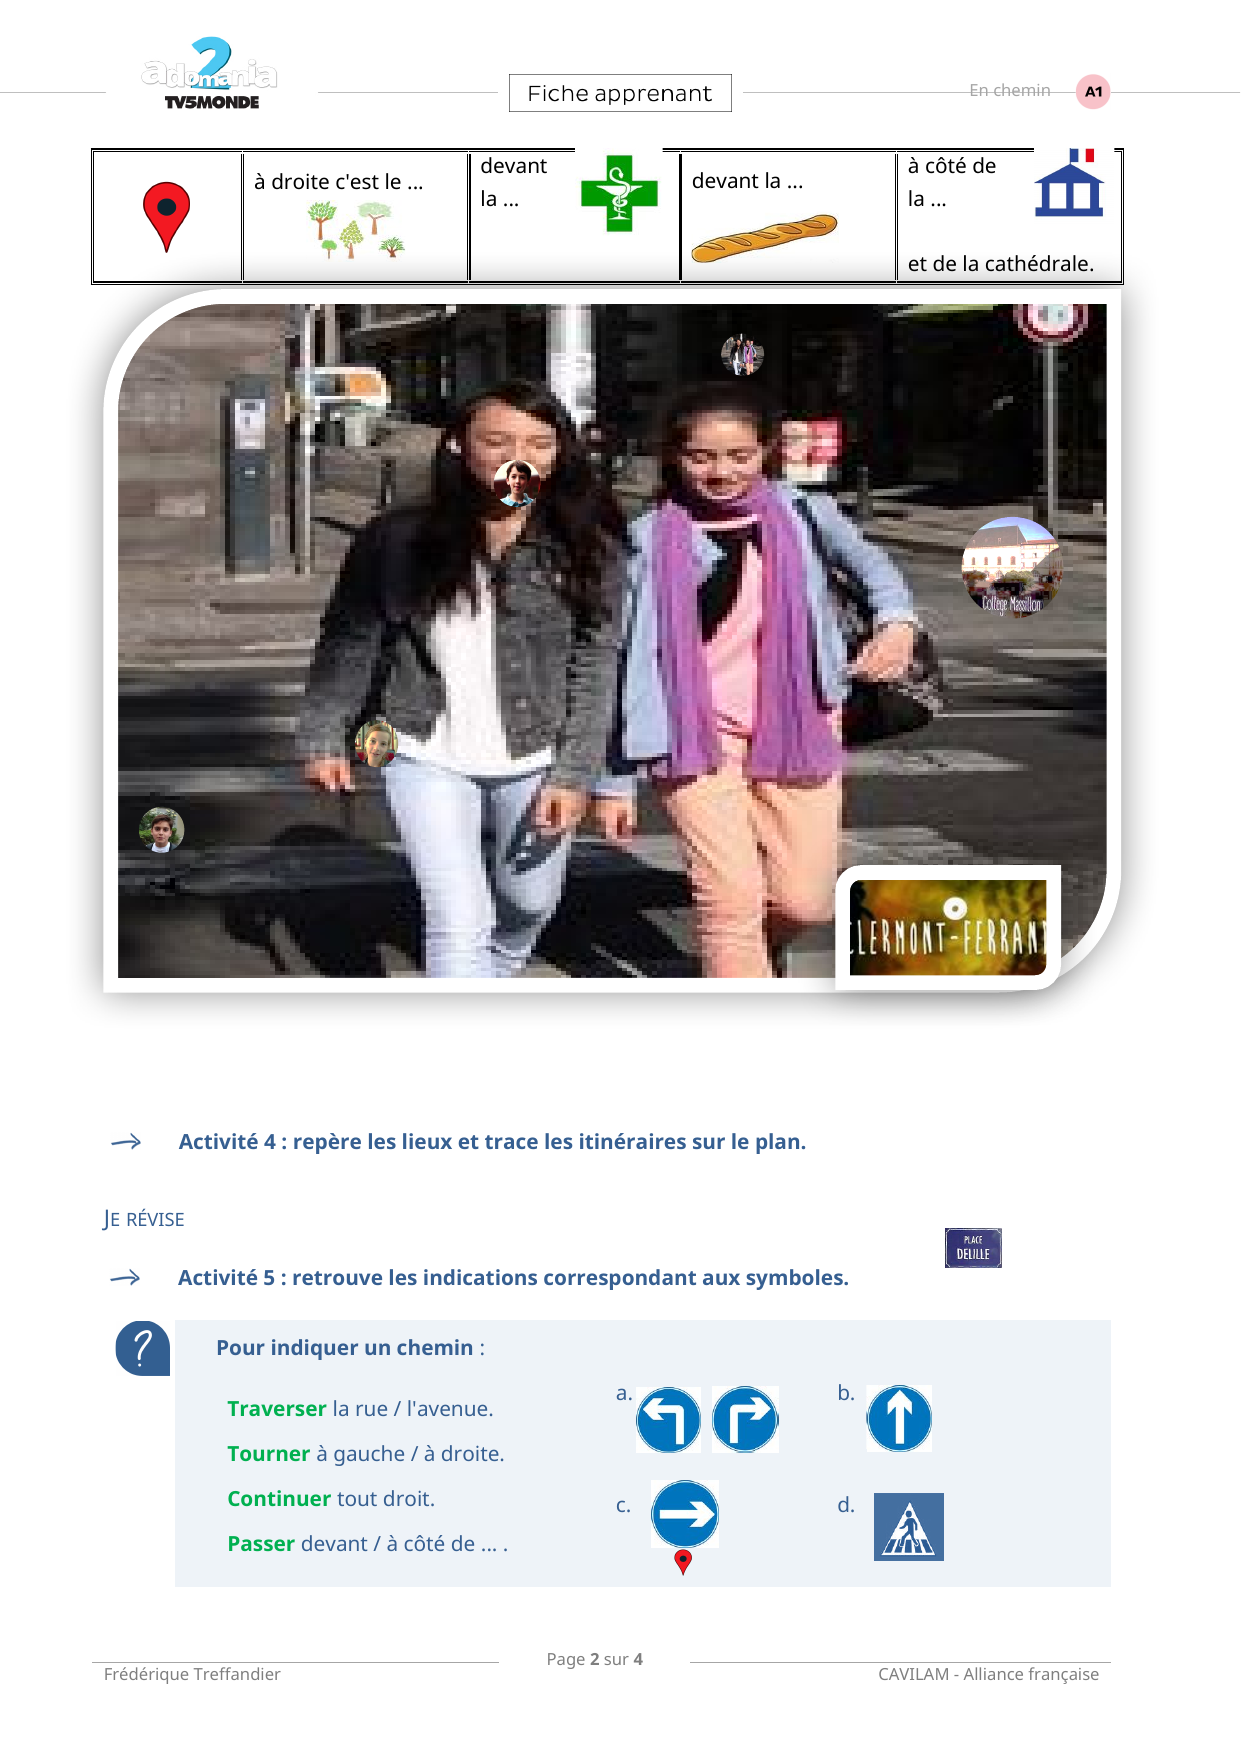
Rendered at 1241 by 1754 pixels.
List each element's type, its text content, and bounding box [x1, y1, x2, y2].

picture [0, 0, 1241, 130]
table_cell à côté de la ... et de la cathédrale. [896, 152, 1121, 267]
picture [115, 1321, 170, 1376]
picture [636, 1387, 701, 1453]
table_cell [94, 152, 243, 281]
picture [651, 1480, 719, 1579]
picture [306, 200, 406, 262]
table_header [92, 1320, 175, 1587]
table_cell à droite c'est le ... [243, 150, 469, 262]
picture [850, 880, 1046, 975]
picture [109, 1268, 140, 1286]
subtitle Activité 4 : repère les lieux et trace les itinéraires sur le plan. [141, 1127, 1182, 1156]
picture [691, 198, 839, 263]
picture [866, 1385, 932, 1452]
subtitle Activité 5 : retrouve les indications correspondant aux symboles. [141, 1263, 1117, 1291]
picture [120, 167, 215, 262]
picture [110, 1132, 141, 1150]
table_header Pour indiquer un chemin : [175, 1320, 1111, 1587]
table_cell devant la ... [680, 152, 896, 262]
picture [1034, 148, 1115, 223]
picture [575, 148, 663, 236]
text Je révise [103, 1202, 1122, 1233]
picture [712, 1386, 779, 1453]
picture [945, 1228, 1002, 1268]
picture [119, 304, 1106, 978]
table_cell devant la ... [469, 152, 680, 262]
